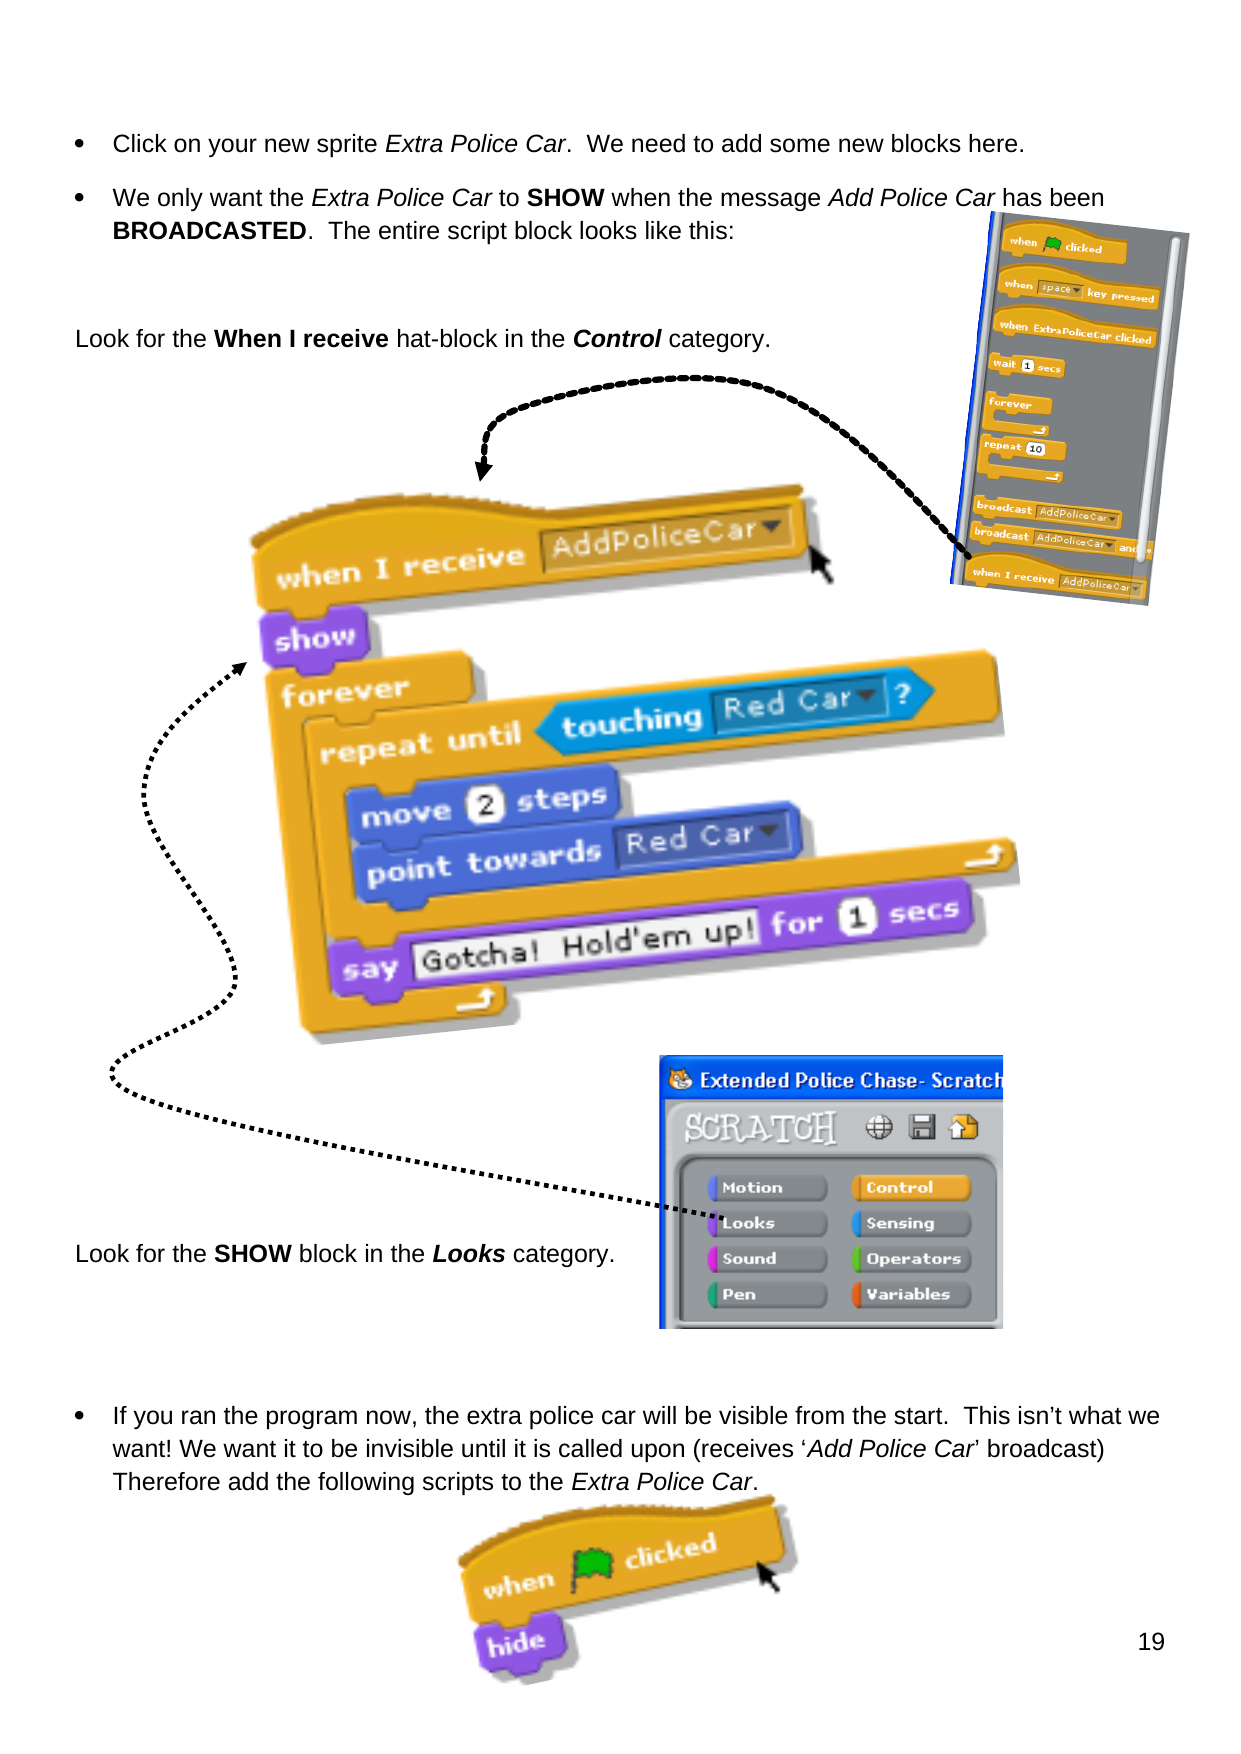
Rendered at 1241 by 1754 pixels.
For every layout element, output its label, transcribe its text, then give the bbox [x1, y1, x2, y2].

list If you ran the program now, the extra police car will be visible from the start. This isn’t what we want! We want it to be invisible until it is called upon (receives ‘Add Police Car’ broadcast) Therefore add the following scripts to the Extra Police Car. [75, 1401, 1165, 1496]
picture [416, 1496, 834, 1701]
picture [659, 1268, 1004, 1329]
text Look for the SHOW block in the Looks category. [75, 1239, 1165, 1268]
picture [659, 1055, 1004, 1239]
list We only want the Extra Police Car to SHOW when the message Add Police Car has been BROADCASTED. The entire script block looks like this: [75, 183, 1165, 245]
picture [243, 230, 1191, 1048]
list Click on your new sprite Extra Police Car. We need to add some new blocks here. [75, 129, 1165, 158]
text Look for the When I receive hat-block in the Control category. [75, 324, 1165, 352]
